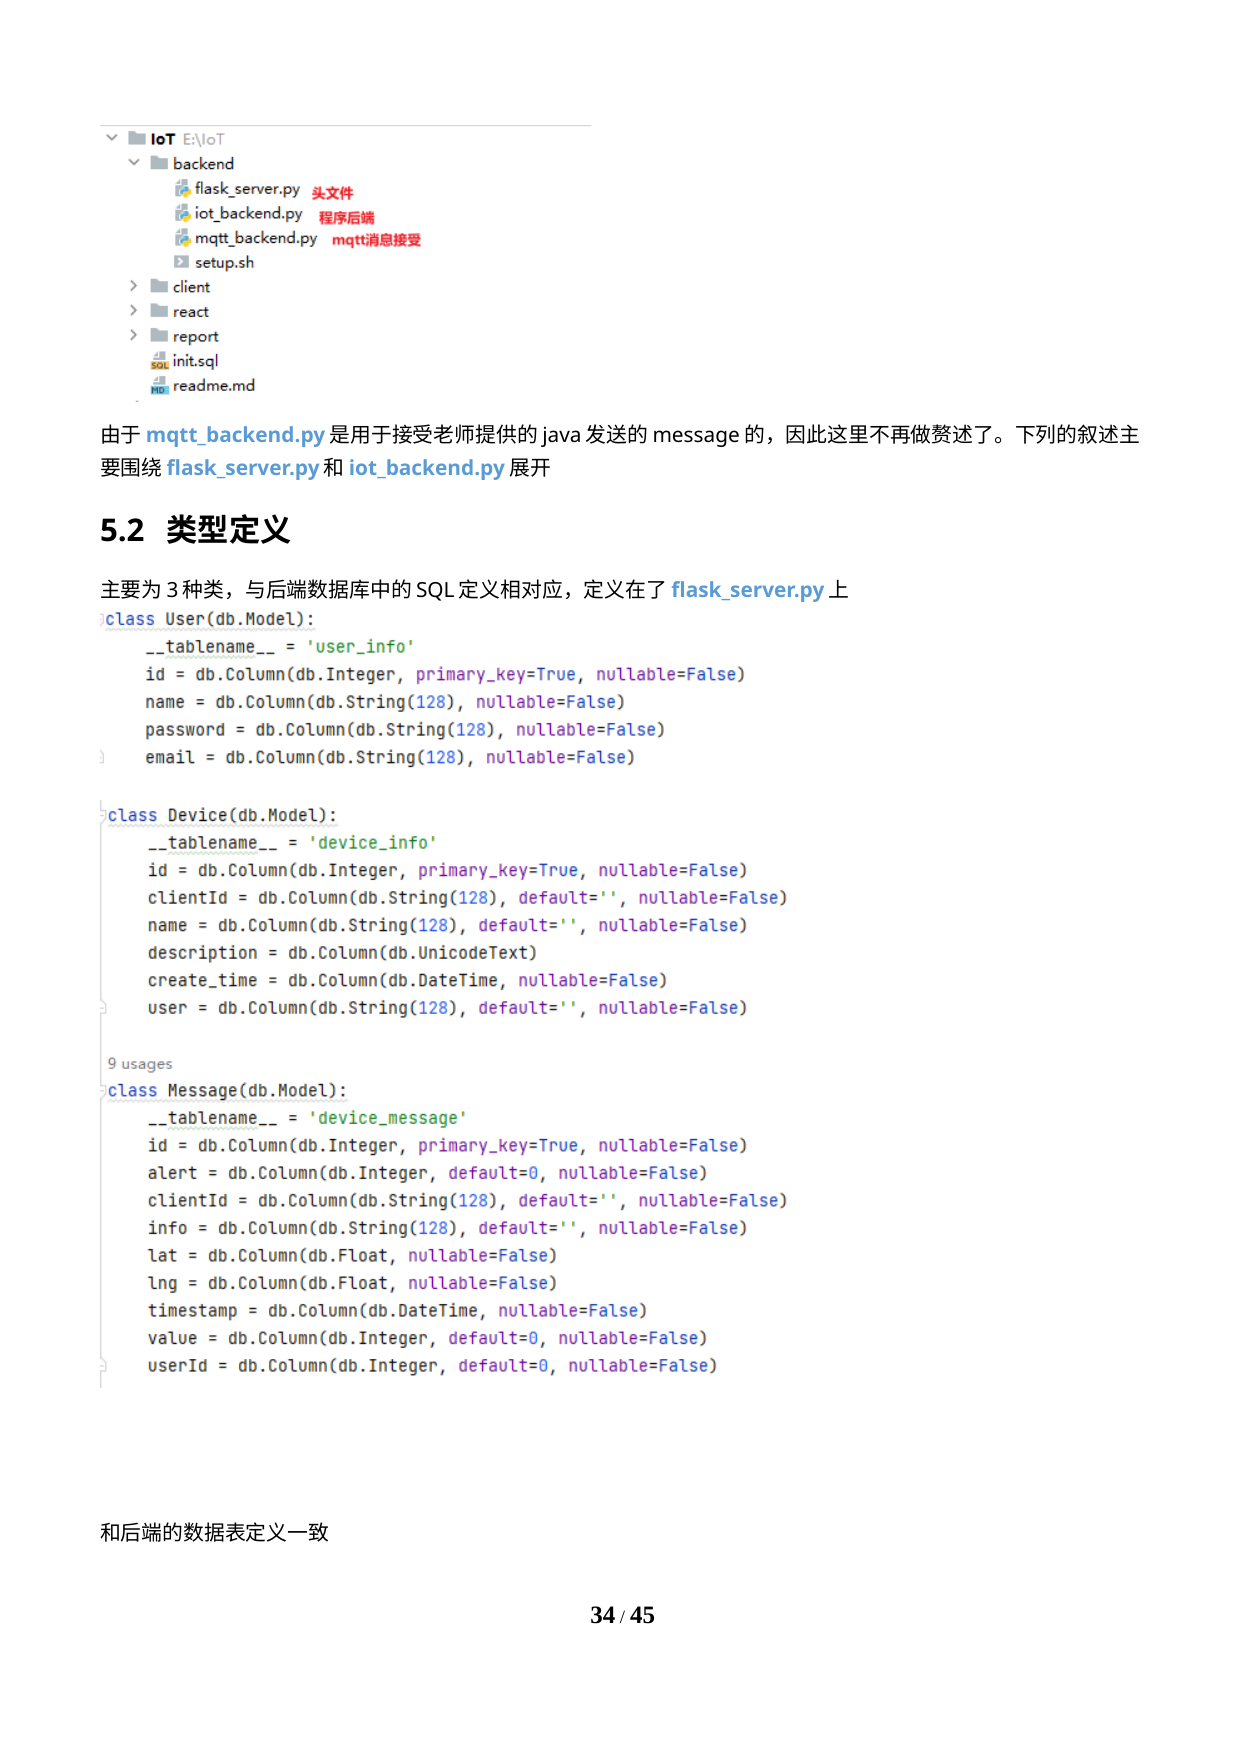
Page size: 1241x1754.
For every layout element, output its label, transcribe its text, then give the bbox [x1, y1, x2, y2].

text 由于mqtt_backend.py是用于接受老师提供的java发送的message的，因此这里不再做赘述了。下列的叙述主要围绕flask_server.py和iot_backend.py展开 [100, 418, 1140, 483]
picture [99, 125, 592, 402]
subtitle 类型定义 [100, 495, 1140, 560]
picture [99, 605, 813, 781]
text 主要为3种类，与后端数据库中的SQL定义相对应，定义在了flask_server.py上 [100, 573, 1140, 605]
text 和后端的数据表定义一致 [100, 1515, 1140, 1548]
picture [99, 800, 884, 1388]
